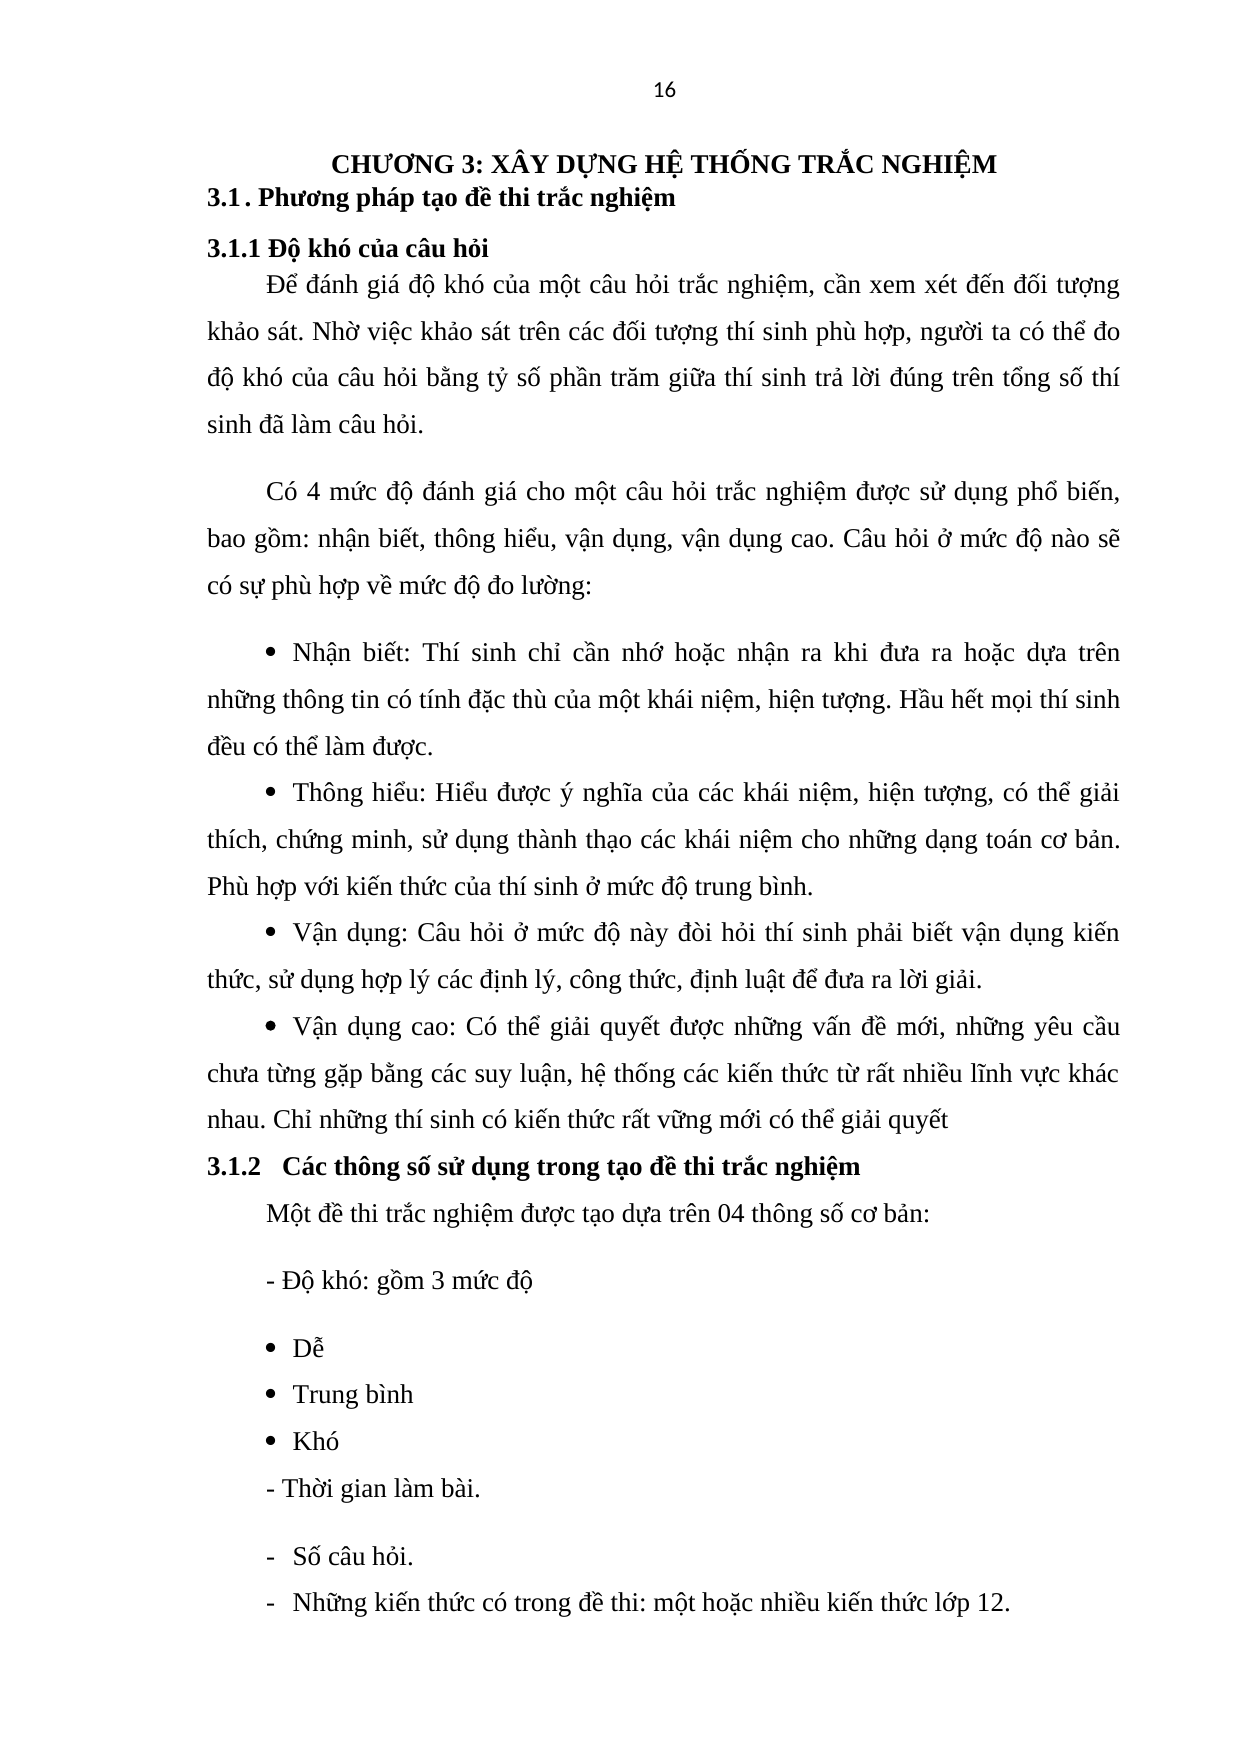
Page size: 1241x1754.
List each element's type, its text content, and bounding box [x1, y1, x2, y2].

text Có 4 mức độ đánh giá cho một câu hỏi trắc nghiệm được sử dụng phổ biến, bao gồm: nhận biết, thông hiểu, vận dụng, vận dụng cao. Câu hỏi ở mức độ nào sẽ có sự phù hợp về mức độ đo lường: [207, 475, 1122, 600]
list Những kiến thức có trong đề thi: một hoặc nhiều kiến thức lớp 12. [207, 1586, 1122, 1618]
list Số câu hỏi. [207, 1540, 1122, 1571]
list Vận dụng cao: Có thể giải quyết được những vấn đề mới, những yêu cầu chưa từng gặp bằng các suy luận, hệ thống các kiến thức từ rất nhiều lĩnh vực khác nhau. Chỉ những thí sinh có kiến thức rất vững mới có thể giải quyết [207, 1010, 1122, 1134]
subtitle 3.1.1 Độ khó của câu hỏi [207, 232, 1122, 263]
subtitle . Phương pháp tạo đề thi trắc nghiệm [207, 181, 1122, 212]
list Trung bình [207, 1378, 1122, 1410]
list Vận dụng: Câu hỏi ở mức độ này đòi hỏi thí sinh phải biết vận dụng kiến thức, sử dụng hợp lý các định lý, công thức, định luật để đưa ra lời giải. [207, 916, 1122, 994]
list Thông hiểu: Hiểu được ý nghĩa của các khái niệm, hiện tượng, có thể giải thích, chứng minh, sử dụng thành thạo các khái niệm cho những dạng toán cơ bản. Phù hợp với kiến thức của thí sinh ở mức độ trung bình. [207, 776, 1122, 901]
text Một đề thi trắc nghiệm được tạo dựa trên 04 thông số cơ bản: [207, 1197, 1122, 1228]
text - Độ khó: gồm 3 mức độ [207, 1264, 1122, 1295]
list Nhận biết: Thí sinh chỉ cần nhớ hoặc nhận ra khi đưa ra hoặc dựa trên những thông tin có tính đặc thù của một khái niệm, hiện tượng. Hầu hết mọi thí sinh đều có thể làm được. [207, 636, 1122, 761]
list Khó [207, 1425, 1122, 1457]
subtitle Các thông số sử dụng trong tạo đề thi trắc nghiệm [207, 1150, 1122, 1181]
text Để đánh giá độ khó của một câu hỏi trắc nghiệm, cần xem xét đến đối tượng khảo sát. Nhờ việc khảo sát trên các đối tượng thí sinh phù hợp, người ta có thể đo độ khó của câu hỏi bằng tỷ số phần trăm giữa thí sinh trả lời đúng trên tổng số thí sinh đã làm câu hỏi. [207, 268, 1122, 439]
text - Thời gian làm bài. [207, 1472, 1122, 1503]
text CHƯƠNG 3: XÂY DỰNG HỆ THỐNG TRẮC NGHIỆM [207, 148, 1122, 179]
list Dễ [207, 1332, 1122, 1363]
